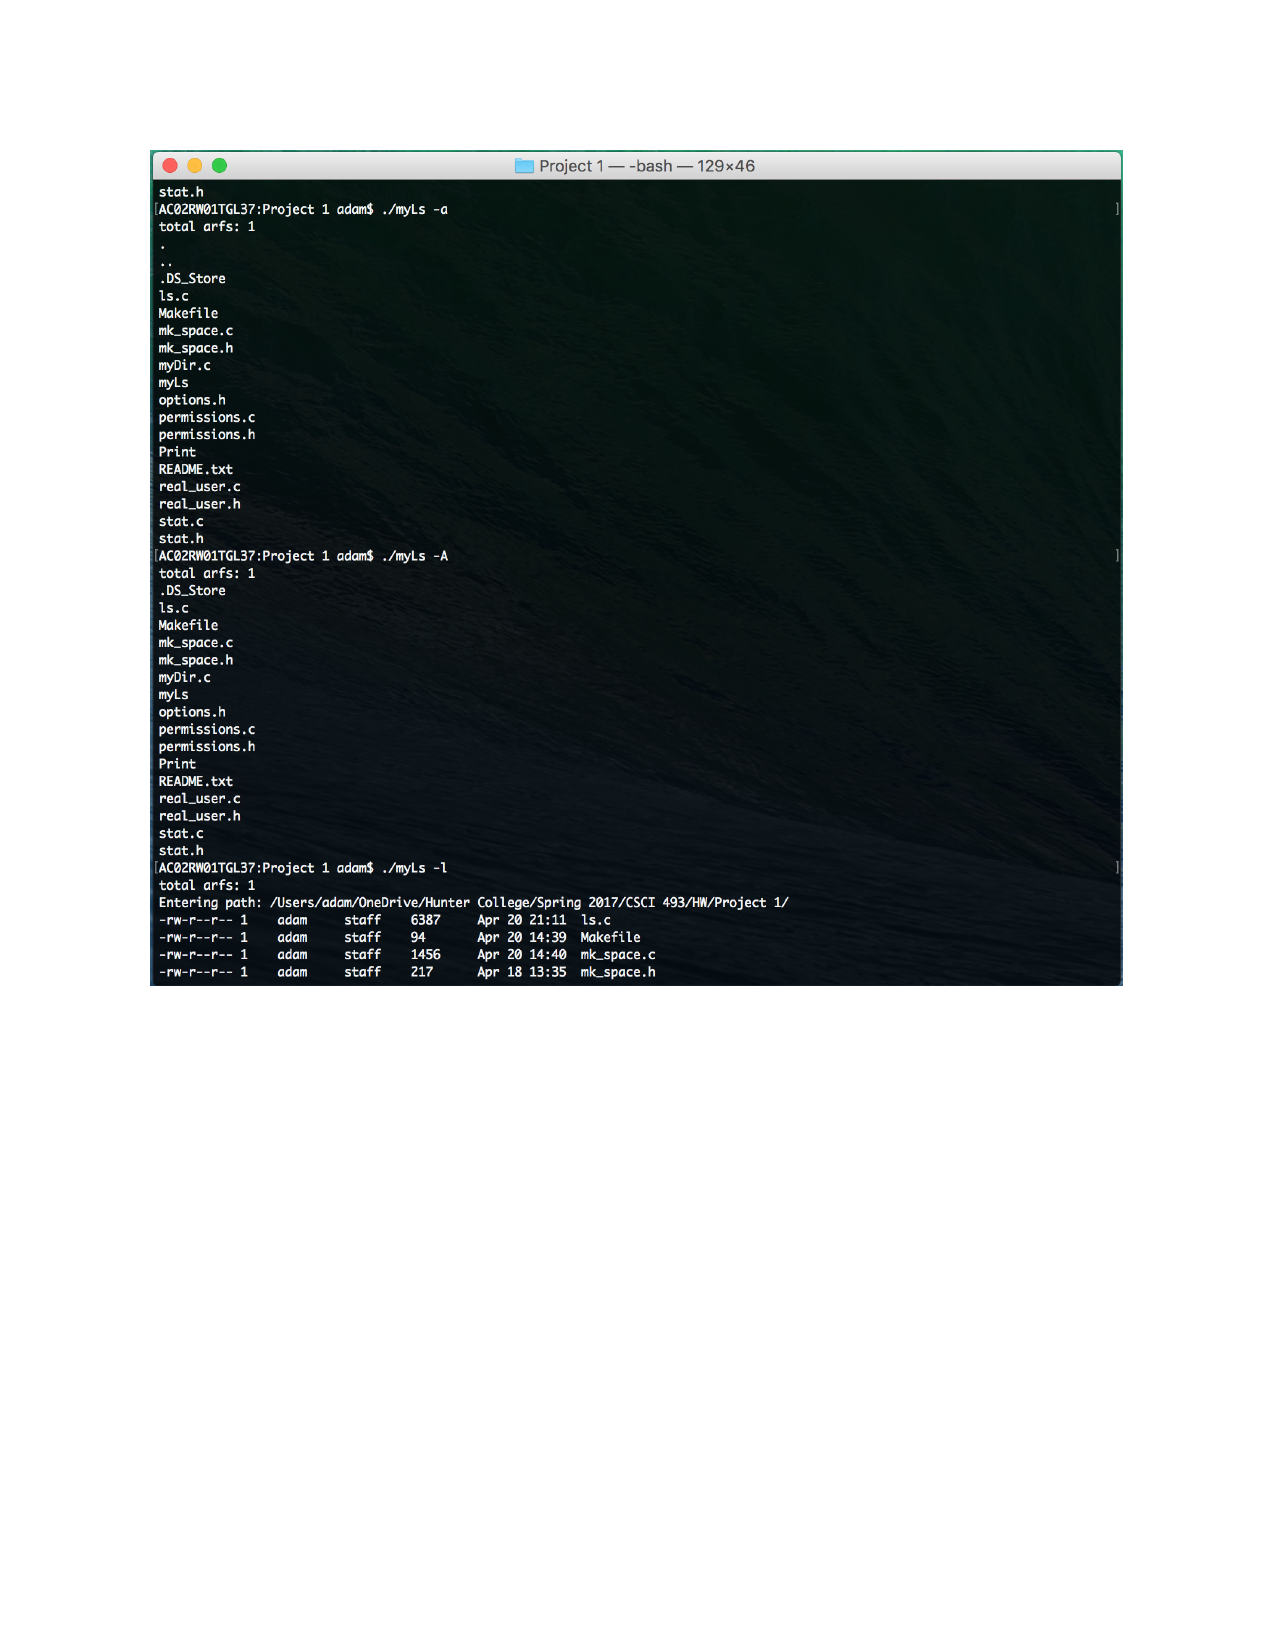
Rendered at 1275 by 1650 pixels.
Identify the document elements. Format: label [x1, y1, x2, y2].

picture [150, 150, 1123, 986]
